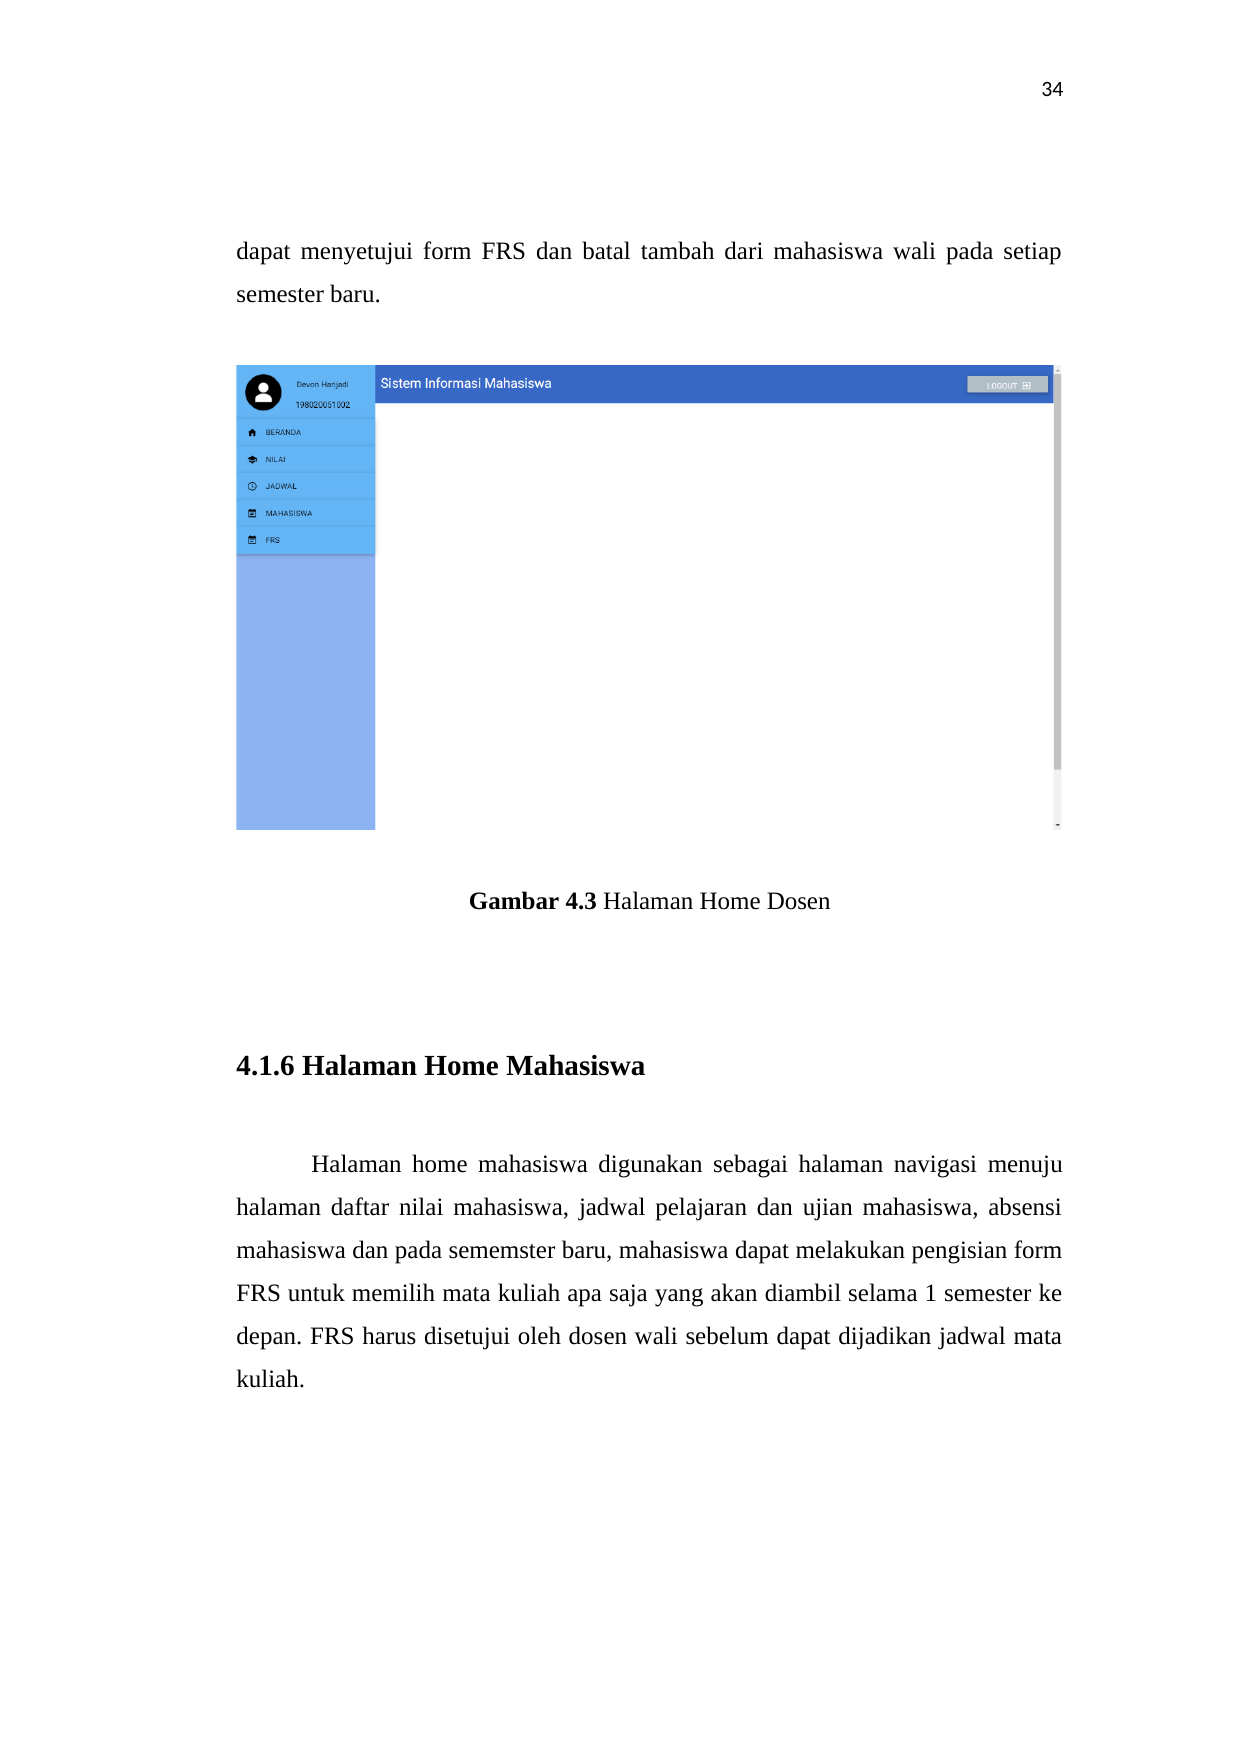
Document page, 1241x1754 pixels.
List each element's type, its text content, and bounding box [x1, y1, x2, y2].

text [236, 236, 1063, 308]
text Gambar 4.3 Halaman Home Dosen [236, 886, 1063, 914]
text 4.1.6 Halaman Home Mahasiswa [236, 1048, 1063, 1082]
text Halaman home mahasiswa digunakan sebagai halaman navigasi menuju halaman daftar nilai mahasiswa, jadwal pelajaran dan ujian mahasiswa, absensi mahasiswa dan pada sememster baru, mahasiswa dapat melakukan pengisian form FRS untuk memilih mata kuliah apa saja yang akan diambil selama 1 semester ke depan. FRS harus disetujui oleh dosen wali sebelum dapat dijadikan jadwal mata kuliah. [236, 1149, 1063, 1393]
picture [236, 365, 1062, 830]
